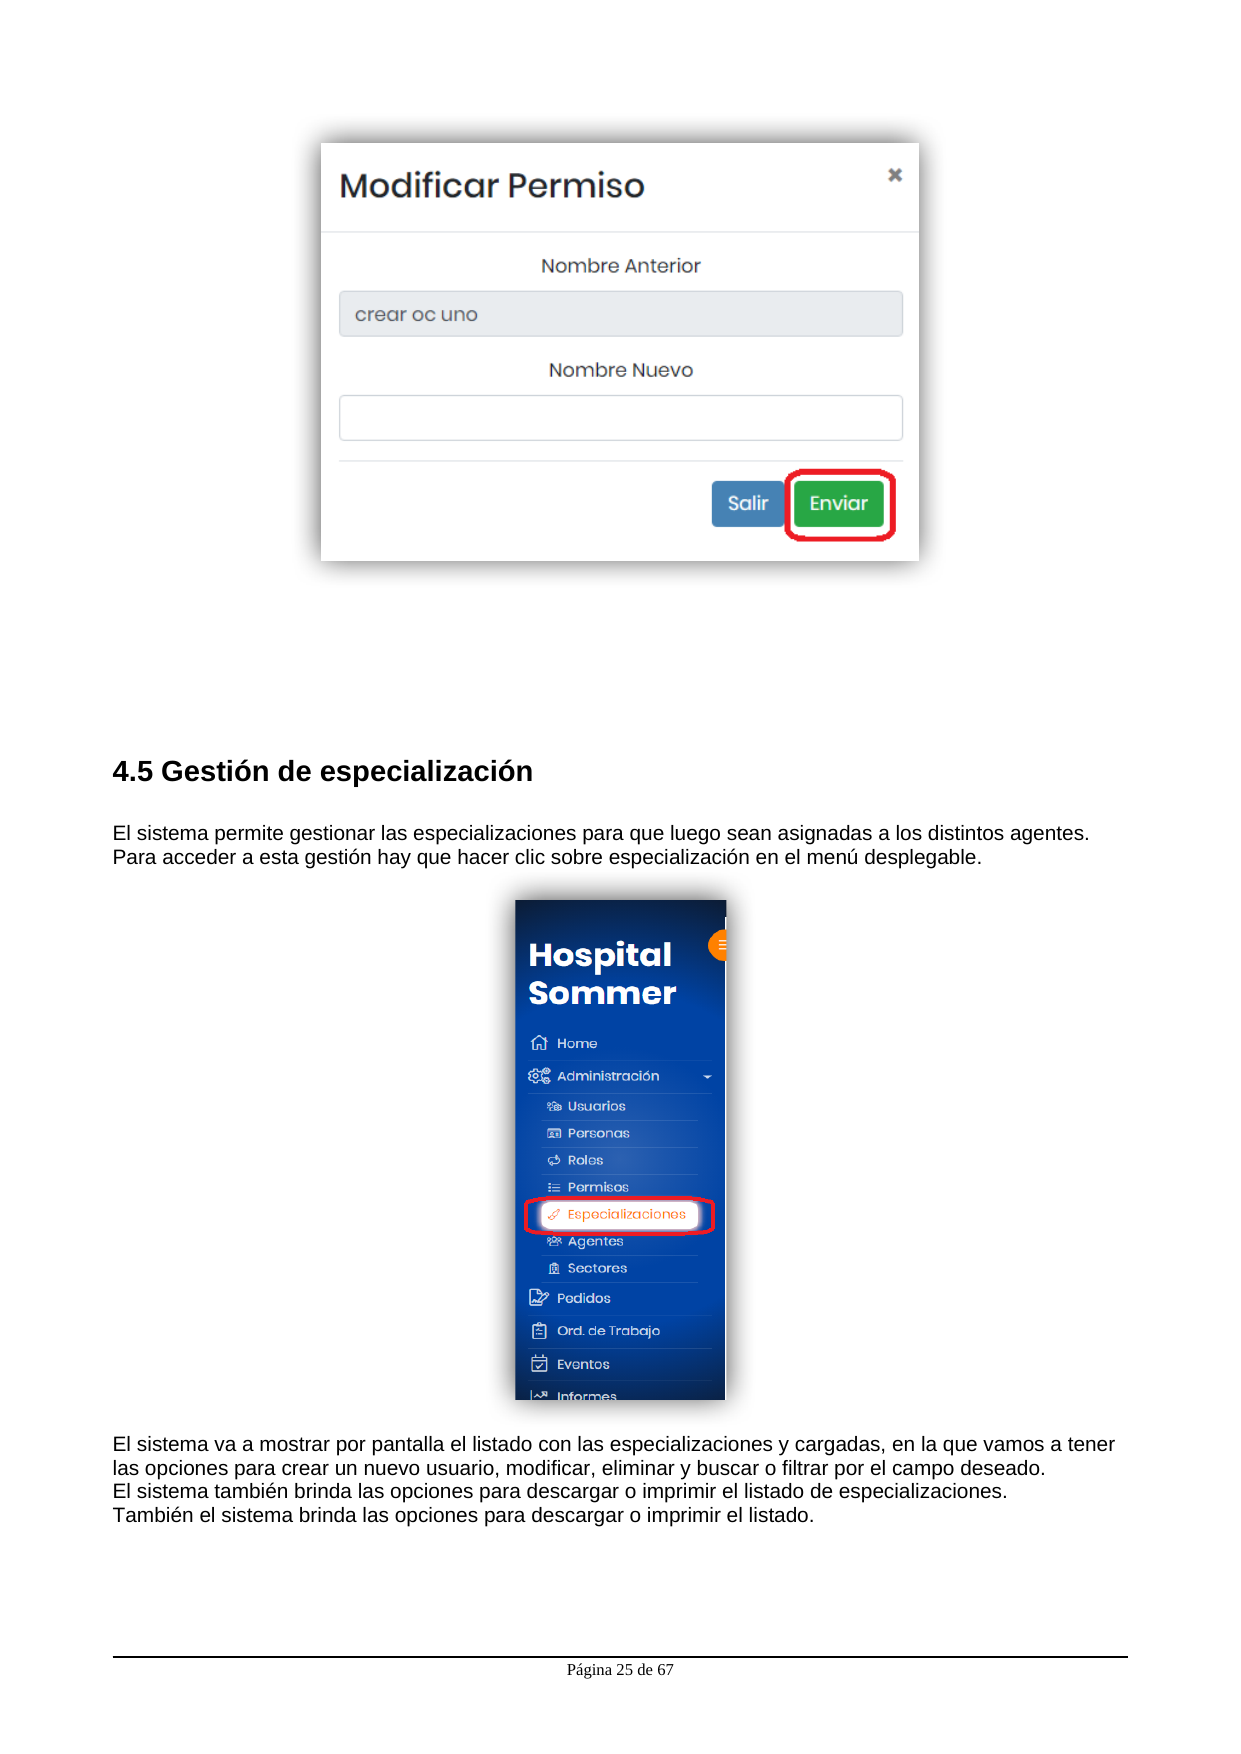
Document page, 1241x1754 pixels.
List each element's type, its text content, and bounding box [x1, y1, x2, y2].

text También el sistema brinda las opciones para descargar o imprimir el listado. [112, 1503, 1128, 1527]
picture [515, 900, 727, 1400]
text 4.5 Gestión de especialización [112, 754, 1128, 787]
text El sistema también brinda las opciones para descargar o imprimir el listado de especializaciones. [112, 1479, 1128, 1503]
picture [321, 143, 919, 561]
text El sistema permite gestionar las especializaciones para que luego sean asignadas a los distintos agentes. Para acceder a esta gestión hay que hacer clic sobre especialización en el menú desplegable. [112, 821, 1128, 869]
text El sistema va a mostrar por pantalla el listado con las especializaciones y cargadas, en la que vamos a tener las opciones para crear un nuevo usuario, modificar, eliminar y buscar o filtrar por el campo deseado. [112, 1431, 1128, 1479]
